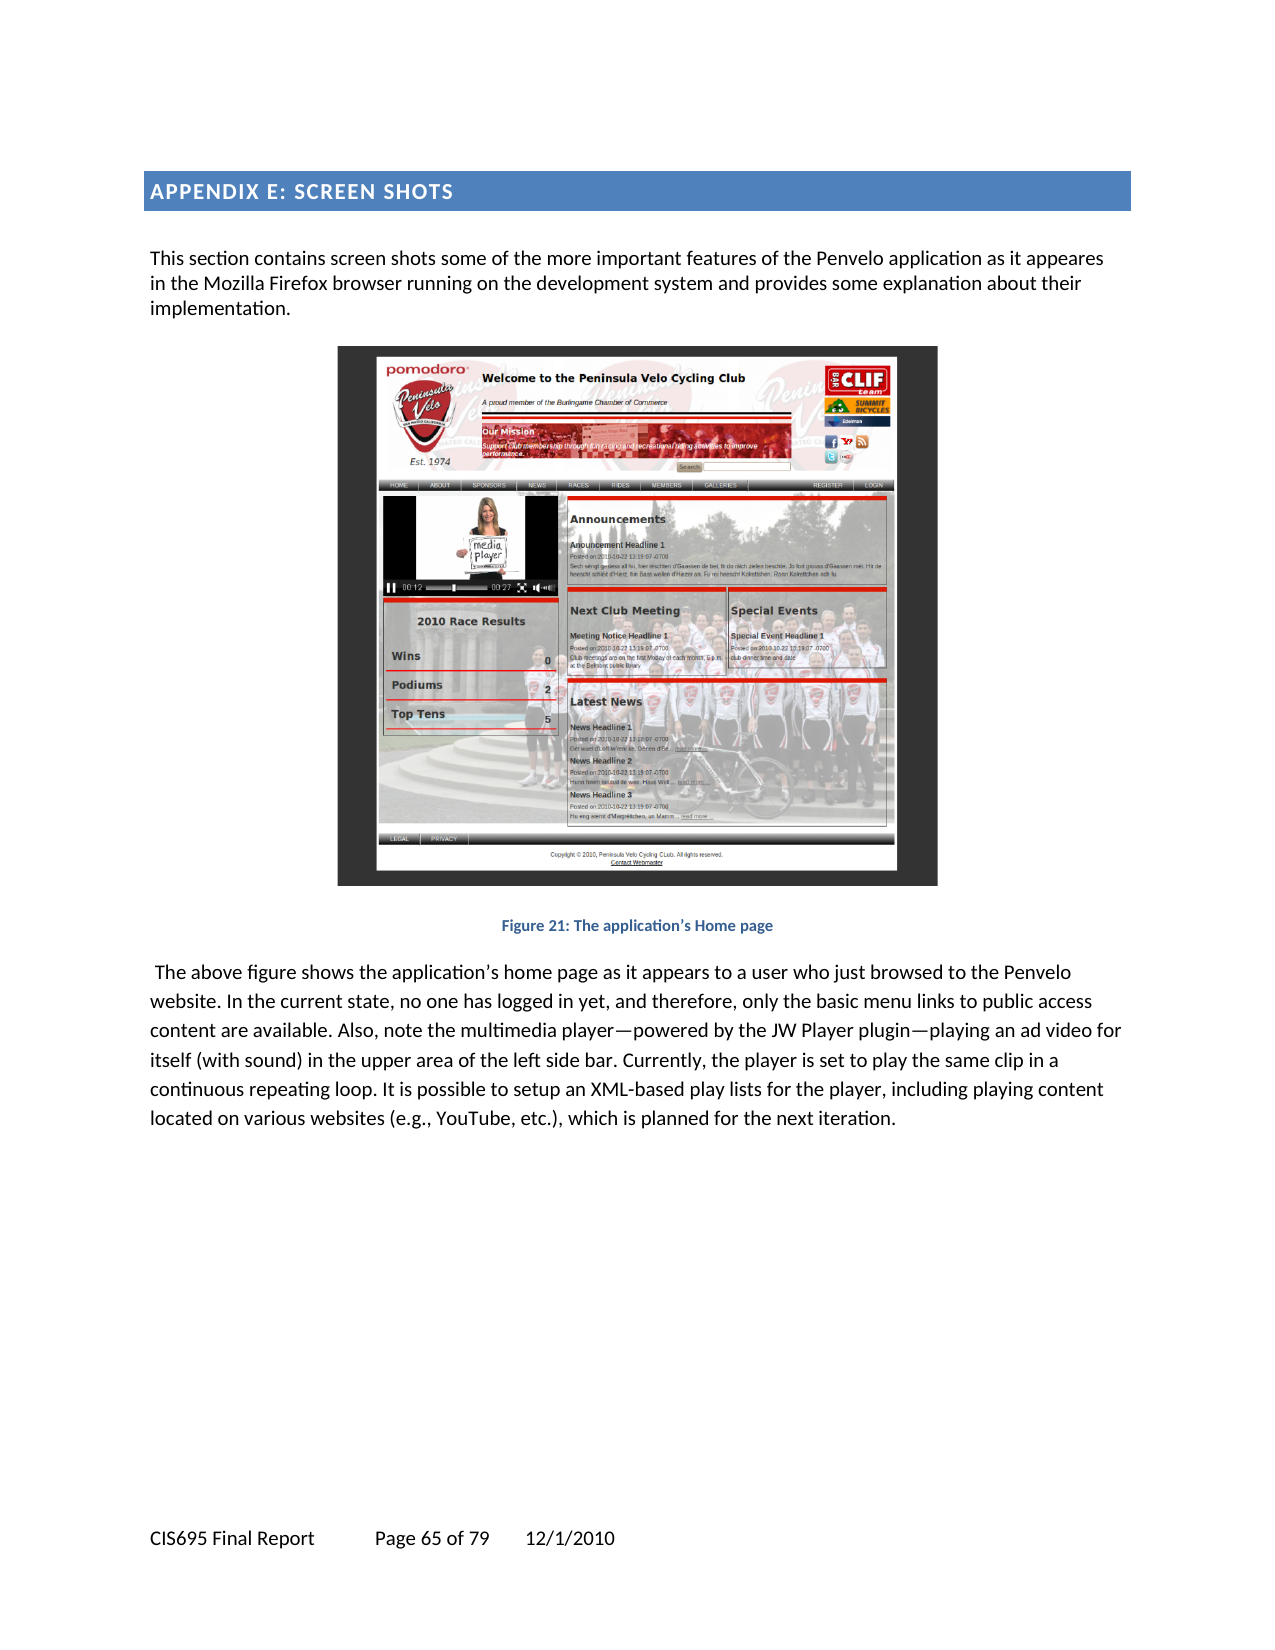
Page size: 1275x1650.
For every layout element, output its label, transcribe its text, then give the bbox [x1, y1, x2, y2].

text The above figure shows the application’s home page as it appears to a user who just browsed to the Penvelo website. In the current state, no one has logged in yet, and therefore, only the basic menu links to public access content are available. Also, note the multimedia player—powered by the JW Player plugin—playing an ad video for itself (with sound) in the upper area of the left side bar. Currently, the player is set to play the same clip in a continuous repeating loop. It is possible to setup an XML-based play lists for the player, including playing content located on various websites (e.g., YouTube, etc.), which is planned for the next iteration. [150, 959, 1125, 1131]
text This section contains screen shots some of the more important features of the Penvelo application as it appeares in the Mozilla Firefox browser running on the development system and provides some explanation about their implementation. [150, 245, 1125, 321]
subtitle Appendix E: Screen Shots [150, 177, 1125, 205]
picture [337, 346, 938, 886]
